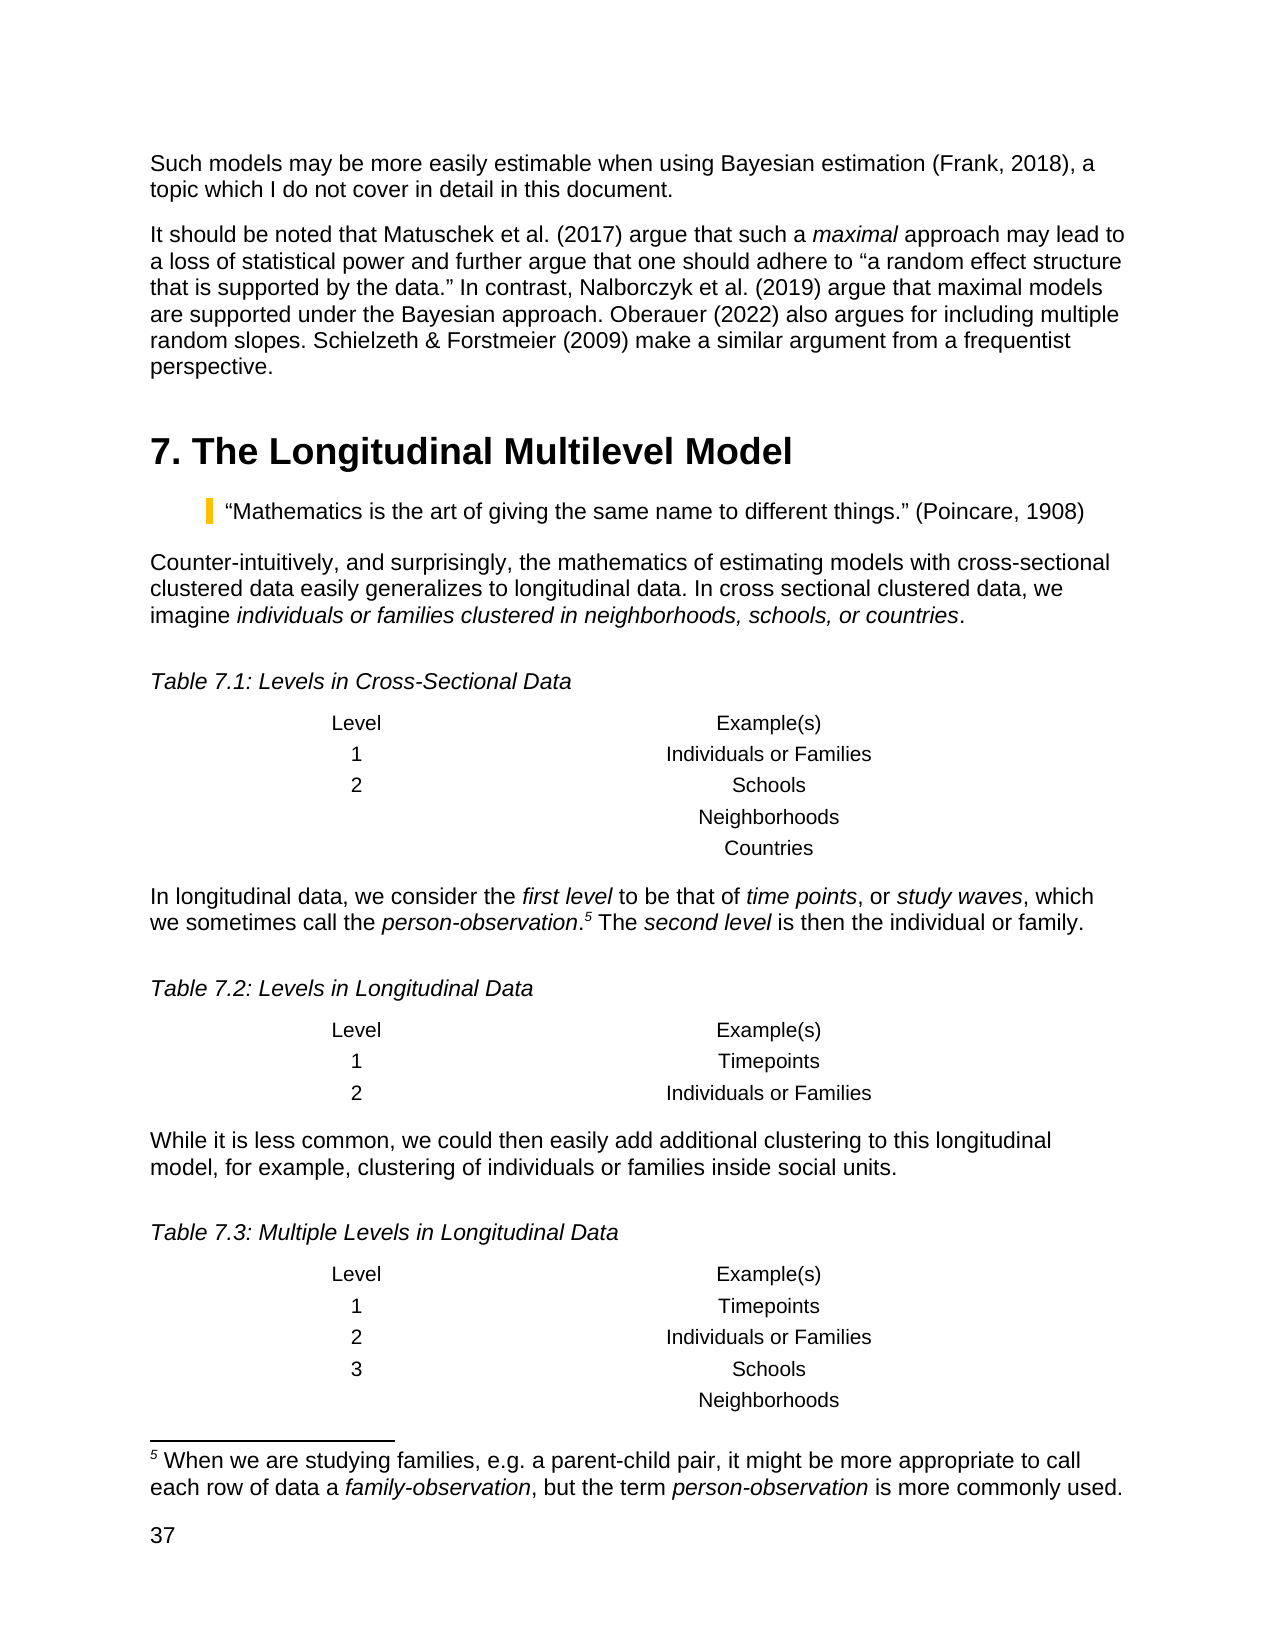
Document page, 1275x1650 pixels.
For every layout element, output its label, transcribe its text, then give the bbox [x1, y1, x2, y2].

table_header Table 7.1: Levels in Cross-Sectional Data [139, 647, 1114, 864]
table_header Table 7.2: Levels in Longitudinal Data [139, 954, 1114, 1108]
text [150, 150, 1125, 203]
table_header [139, 1199, 1114, 1416]
subtitle 7. The Longitudinal Multilevel Model [150, 429, 1125, 473]
text While it is less common, we could then easily add additional clustering to this longitudinal model, for example, clustering of individuals or families inside social units. [150, 1127, 1125, 1180]
text “Mathematics is the art of giving the same name to different things.” (Poincare, 1908) [213, 498, 1125, 524]
text In longitudinal data, we consider the first level to be that of time points, or study waves, which we sometimes call the person-observation. The second level is then the individual or family. [150, 883, 1125, 935]
text It should be noted that Matuschek et al. (2017) argue that such a maximal approach may lead to a loss of statistical power and further argue that one should adhere to “a random effect structure that is supported by the data.” In contrast, Nalborczyk et al. (2019) argue that maximal models are supported under the Bayesian approach. Oberauer (2022) also argues for including multiple random slopes. Schielzeth & Forstmeier (2009) make a similar argument from a frequentist perspective. [150, 221, 1125, 379]
text Counter-intuitively, and surprisingly, the mathematics of estimating models with cross-sectional clustered data easily generalizes to longitudinal data. In cross sectional clustered data, we imagine individuals or families clustered in neighborhoods, schools, or countries. [150, 549, 1125, 628]
